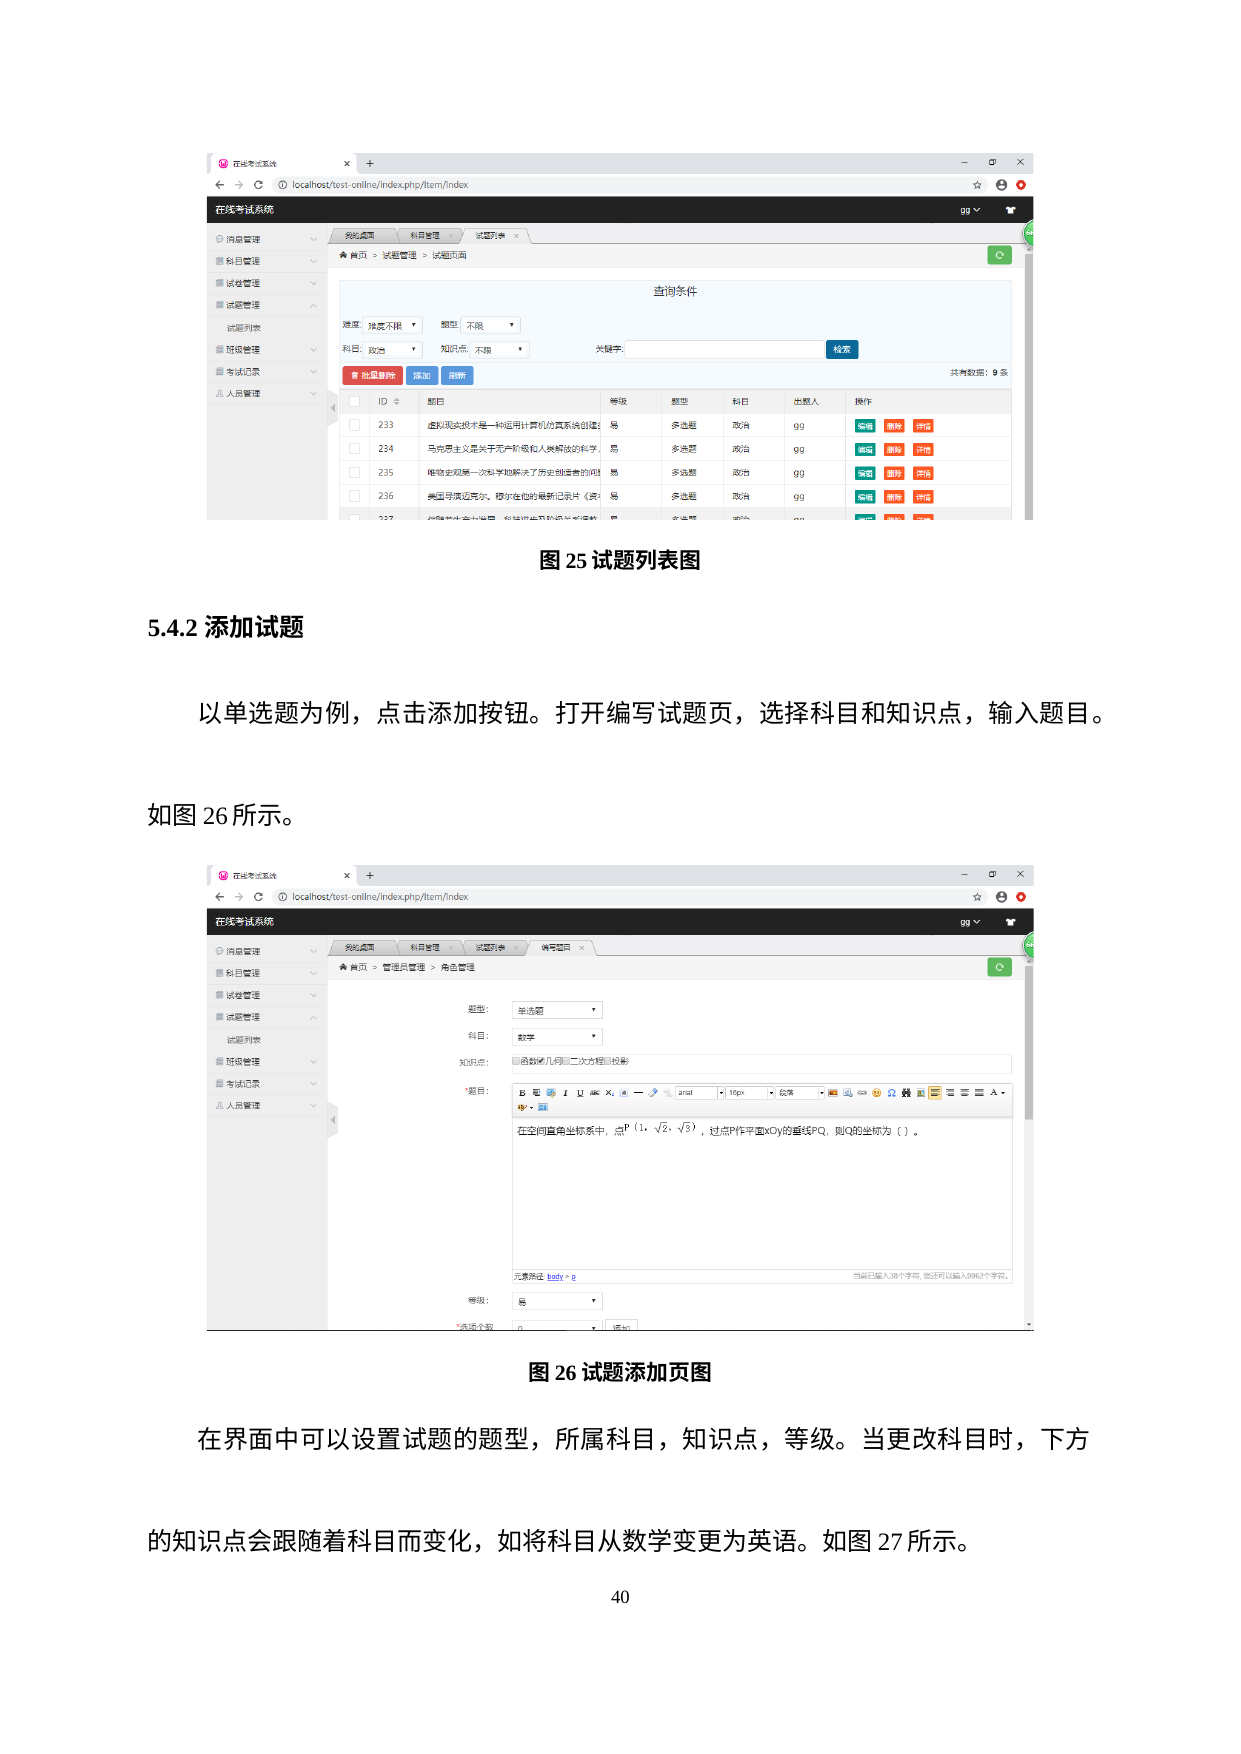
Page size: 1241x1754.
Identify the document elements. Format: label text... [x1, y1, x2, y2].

picture [206, 865, 1034, 1331]
text 图26试题添加页图 [148, 1353, 1092, 1387]
text 以单选题为例，点击添加按钮。打开编写试题页，选择科目和知识点，输入题目。如图26所示。 [148, 677, 1092, 847]
text 在界面中可以设置试题的题型，所属科目，知识点，等级。当更改科目时，下方的知识点会跟随着科目而变化，如将科目从数学变更为英语。如图27所示。 [148, 1403, 1092, 1573]
text 图25试题列表图 [148, 542, 1092, 576]
subtitle 添加试题 [148, 591, 1092, 659]
picture [206, 153, 1034, 520]
